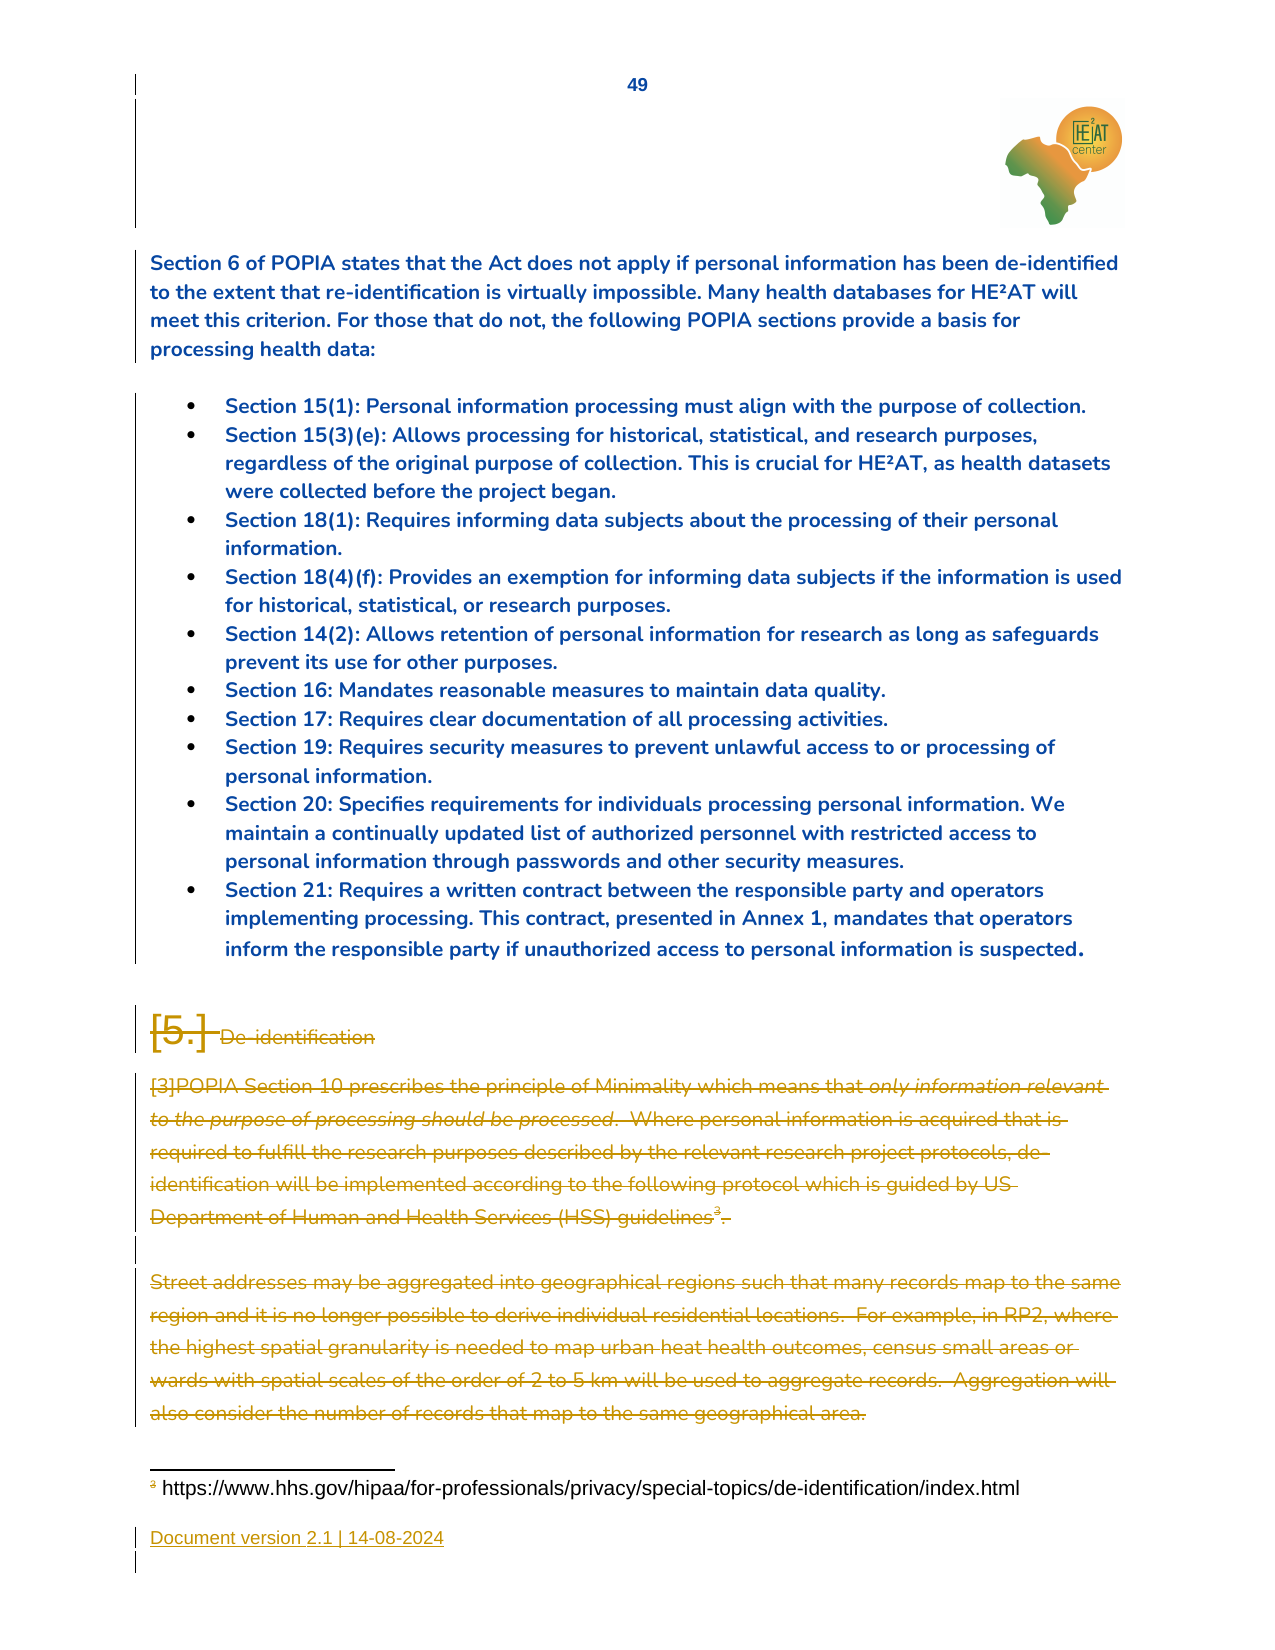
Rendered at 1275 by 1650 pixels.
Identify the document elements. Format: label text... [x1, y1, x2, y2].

list Section 18(4)(f): Provides an exemption for informing data subjects if the information is used for historical, statistical, or research purposes. [187, 563, 1125, 620]
list Section 14(2): Allows retention of personal information for research as long as safeguards prevent its use for other purposes. [187, 620, 1125, 677]
list Section 18(1): Requires informing data subjects about the processing of their personal information. [187, 506, 1125, 563]
list Section 21: Requires a written contract between the responsible party and operators implementing processing. This contract, presented in Annex 1, mandates that operators inform the responsible party if unauthorized access to personal information is suspected. [187, 876, 1125, 963]
list Section 15(1): Personal information processing must align with the purpose of collection. [187, 392, 1125, 421]
list Section 19: Requires security measures to prevent unlawful access to or processing of personal information. [187, 734, 1125, 791]
list Section 17: Requires clear documentation of all processing activities. [187, 705, 1125, 734]
list Section 16: Mandates reasonable measures to maintain data quality. [187, 677, 1125, 705]
picture [1000, 98, 1125, 228]
text Section 6 of POPIA states that the Act does not apply if personal information has been de-identified to the extent that re-identification is virtually impossible. Many health databases for HE²AT will meet this criterion. For those that do not, the following POPIA sections provide a basis for processing health data: [150, 249, 1125, 363]
list Section 20: Specifies requirements for individuals processing personal information. We maintain a continually updated list of authorized personnel with restricted access to personal information through passwords and other security measures. [187, 791, 1125, 876]
list Section 15(3)(e): Allows processing for historical, statistical, and research purposes, regardless of the original purpose of collection. This is crucial for HE²AT, as health datasets were collected before the project began. [187, 421, 1125, 506]
